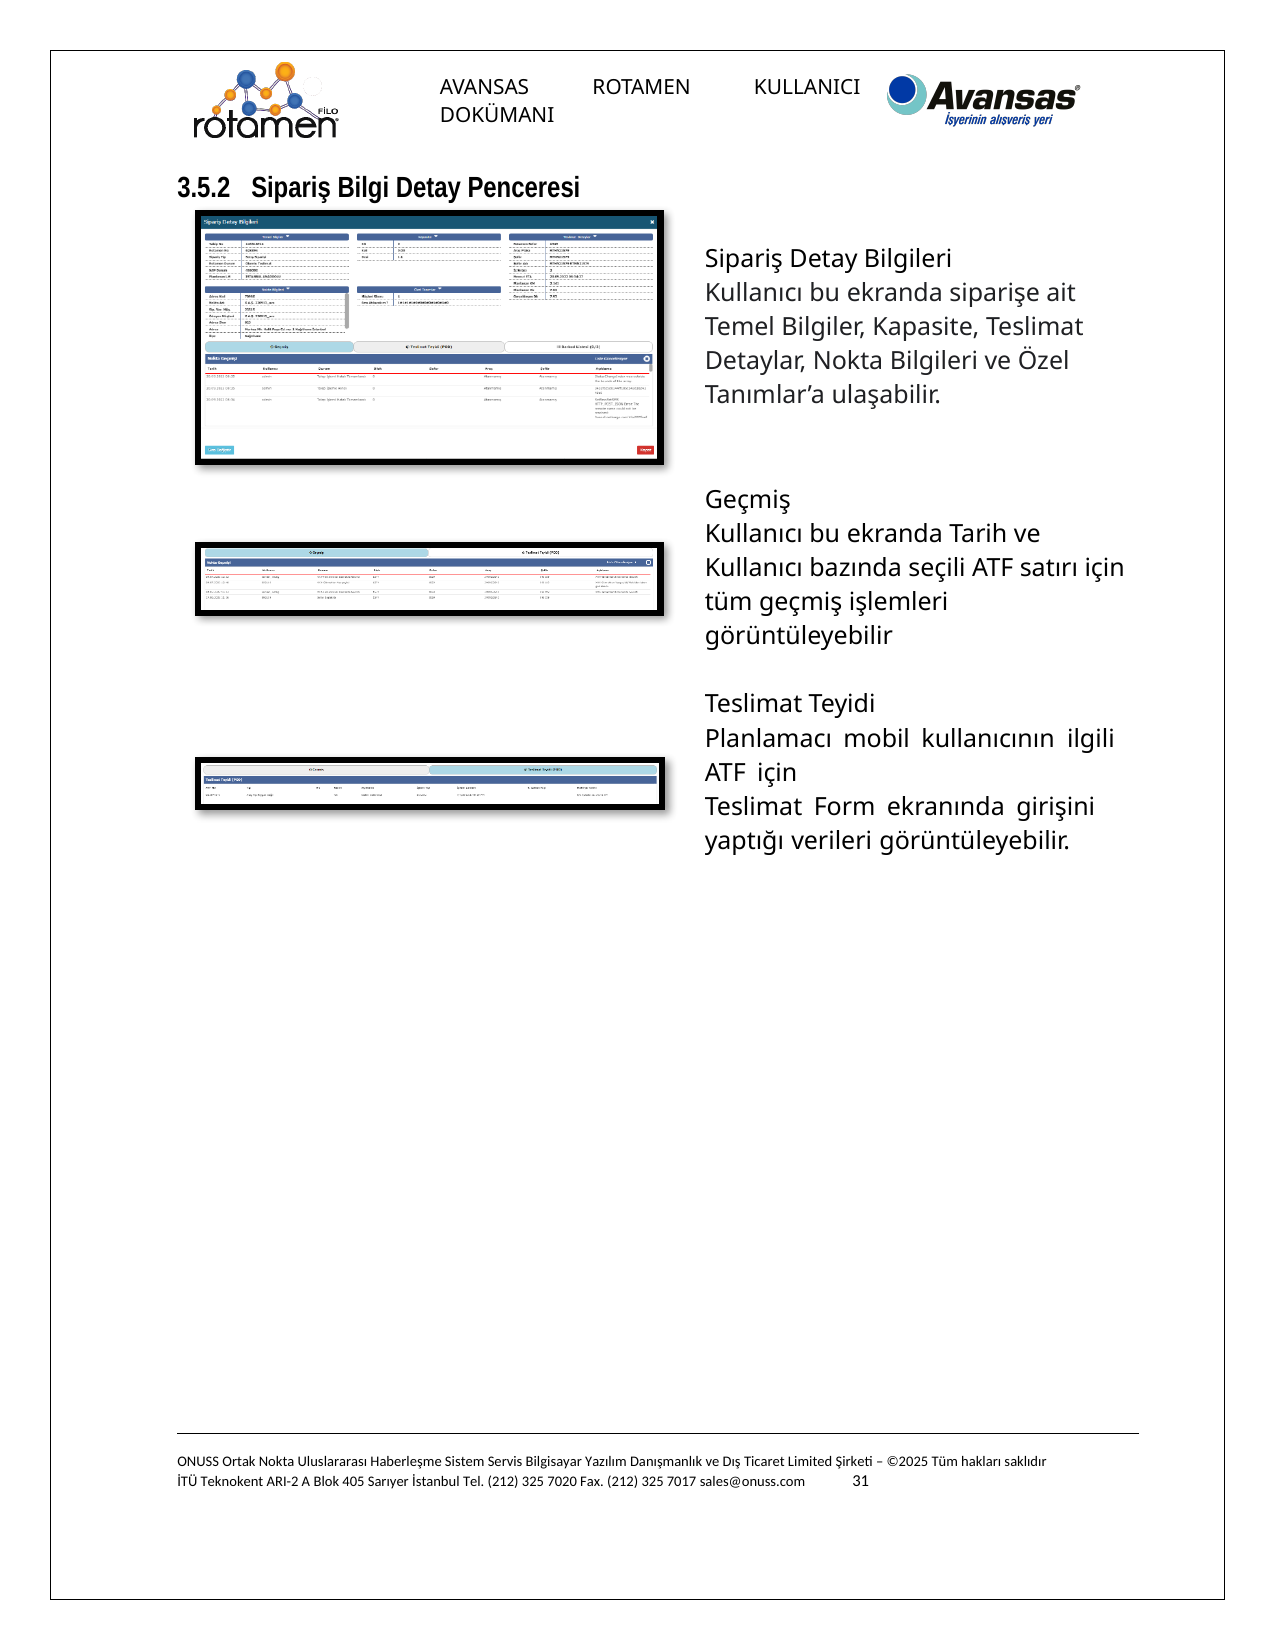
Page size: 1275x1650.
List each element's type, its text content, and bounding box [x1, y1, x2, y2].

table_cell Geçmiş Kullanıcı bu ekranda Tarih ve Kullanıcı bazında seçili ATF satırı için tüm geçmiş işlemleri görüntüleyebilir [693, 482, 1139, 686]
picture [201, 763, 659, 804]
table_cell Teslimat Teyidi Planlamacı mobil kullanıcının ilgili ATF için Teslimat Form ekranında girişini yaptığı verileri görüntüleyebilir. [693, 686, 1139, 891]
picture [201, 548, 657, 610]
subtitle Sipariş Bilgi Detay Penceresi [177, 170, 1139, 203]
table_header Sipariş Detay Bilgileri Kullanıcı bu ekranda siparişe ait Temel Bilgiler, Kapasite, Teslimat Detaylar, Nokta Bilgileri ve Özel Tanımlar’a ulaşabilir. [693, 204, 1139, 482]
table_header [177, 204, 693, 482]
picture [201, 216, 657, 459]
table_cell [177, 686, 693, 891]
table_cell [177, 482, 693, 686]
picture [883, 73, 1084, 128]
picture [188, 62, 343, 138]
